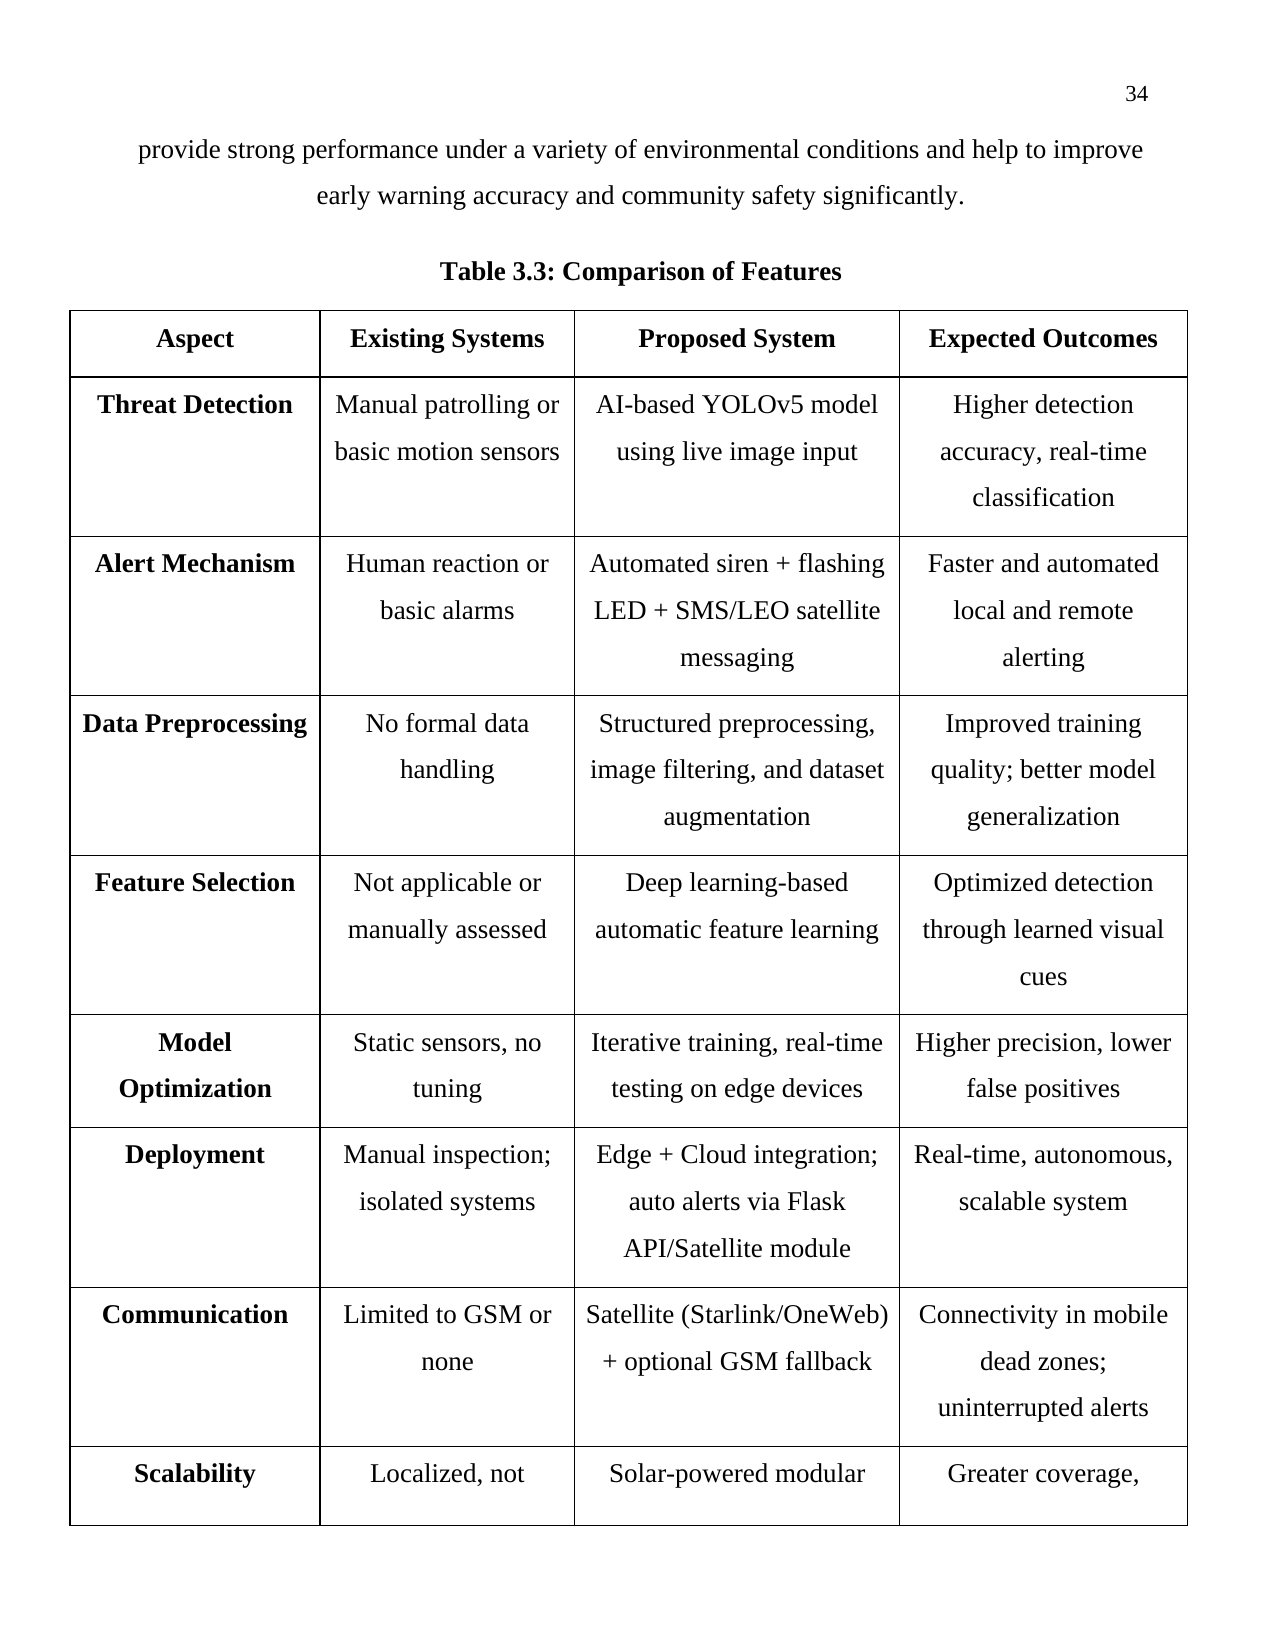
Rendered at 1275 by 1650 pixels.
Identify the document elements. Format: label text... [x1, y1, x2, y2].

table_cell Deployment [71, 1128, 319, 1287]
table_cell Scalability [71, 1447, 319, 1525]
table_cell Threat Detection [71, 378, 319, 536]
table_cell Limited to GSM or none [321, 1288, 574, 1446]
table_cell Higher detection accuracy, real-time classification [900, 378, 1187, 536]
table_cell Optimized detection through learned visual cues [900, 856, 1187, 1014]
table_cell Higher precision, lower false positives [900, 1015, 1187, 1127]
subtitle Table 3.3: Comparison of Features [133, 255, 1148, 286]
table_header Aspect [71, 311, 319, 376]
table_cell Connectivity in mobile dead zones; uninterrupted alerts [900, 1288, 1187, 1446]
table_cell Manual patrolling or basic motion sensors [321, 378, 574, 536]
table_cell Structured preprocessing, image filtering, and dataset augmentation [575, 696, 899, 855]
table_cell No formal data handling [321, 696, 574, 855]
table_cell Feature Selection [71, 856, 319, 1014]
table_cell Deep learning-based automatic feature learning [575, 856, 899, 1014]
table_cell Manual inspection; isolated systems [321, 1128, 574, 1287]
table_cell Data Preprocessing [71, 696, 319, 855]
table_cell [575, 1447, 899, 1525]
table_cell Model Optimization [71, 1015, 319, 1127]
table_cell Faster and automated local and remote alerting [900, 537, 1187, 695]
table_cell Edge + Cloud integration; auto alerts via Flask API/Satellite module [575, 1128, 899, 1287]
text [133, 133, 1148, 211]
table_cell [900, 1447, 1187, 1525]
table_cell Not applicable or manually assessed [321, 856, 574, 1014]
table_cell AI-based YOLOv5 model using live image input [575, 378, 899, 536]
table_header Expected Outcomes [900, 311, 1187, 376]
table_cell Satellite (Starlink/OneWeb) + optional GSM fallback [575, 1288, 899, 1446]
table_cell Automated siren + flashing LED + SMS/LEO satellite messaging [575, 537, 899, 695]
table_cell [321, 1447, 574, 1525]
table_cell Communication [71, 1288, 319, 1446]
table_cell Human reaction or basic alarms [321, 537, 574, 695]
table_cell Alert Mechanism [71, 537, 319, 695]
table_cell Real-time, autonomous, scalable system [900, 1128, 1187, 1287]
table_cell Iterative training, real-time testing on edge devices [575, 1015, 899, 1127]
table_header Proposed System [575, 311, 899, 376]
table_cell Improved training quality; better model generalization [900, 696, 1187, 855]
table_cell Static sensors, no tuning [321, 1015, 574, 1127]
table_header Existing Systems [321, 311, 574, 376]
